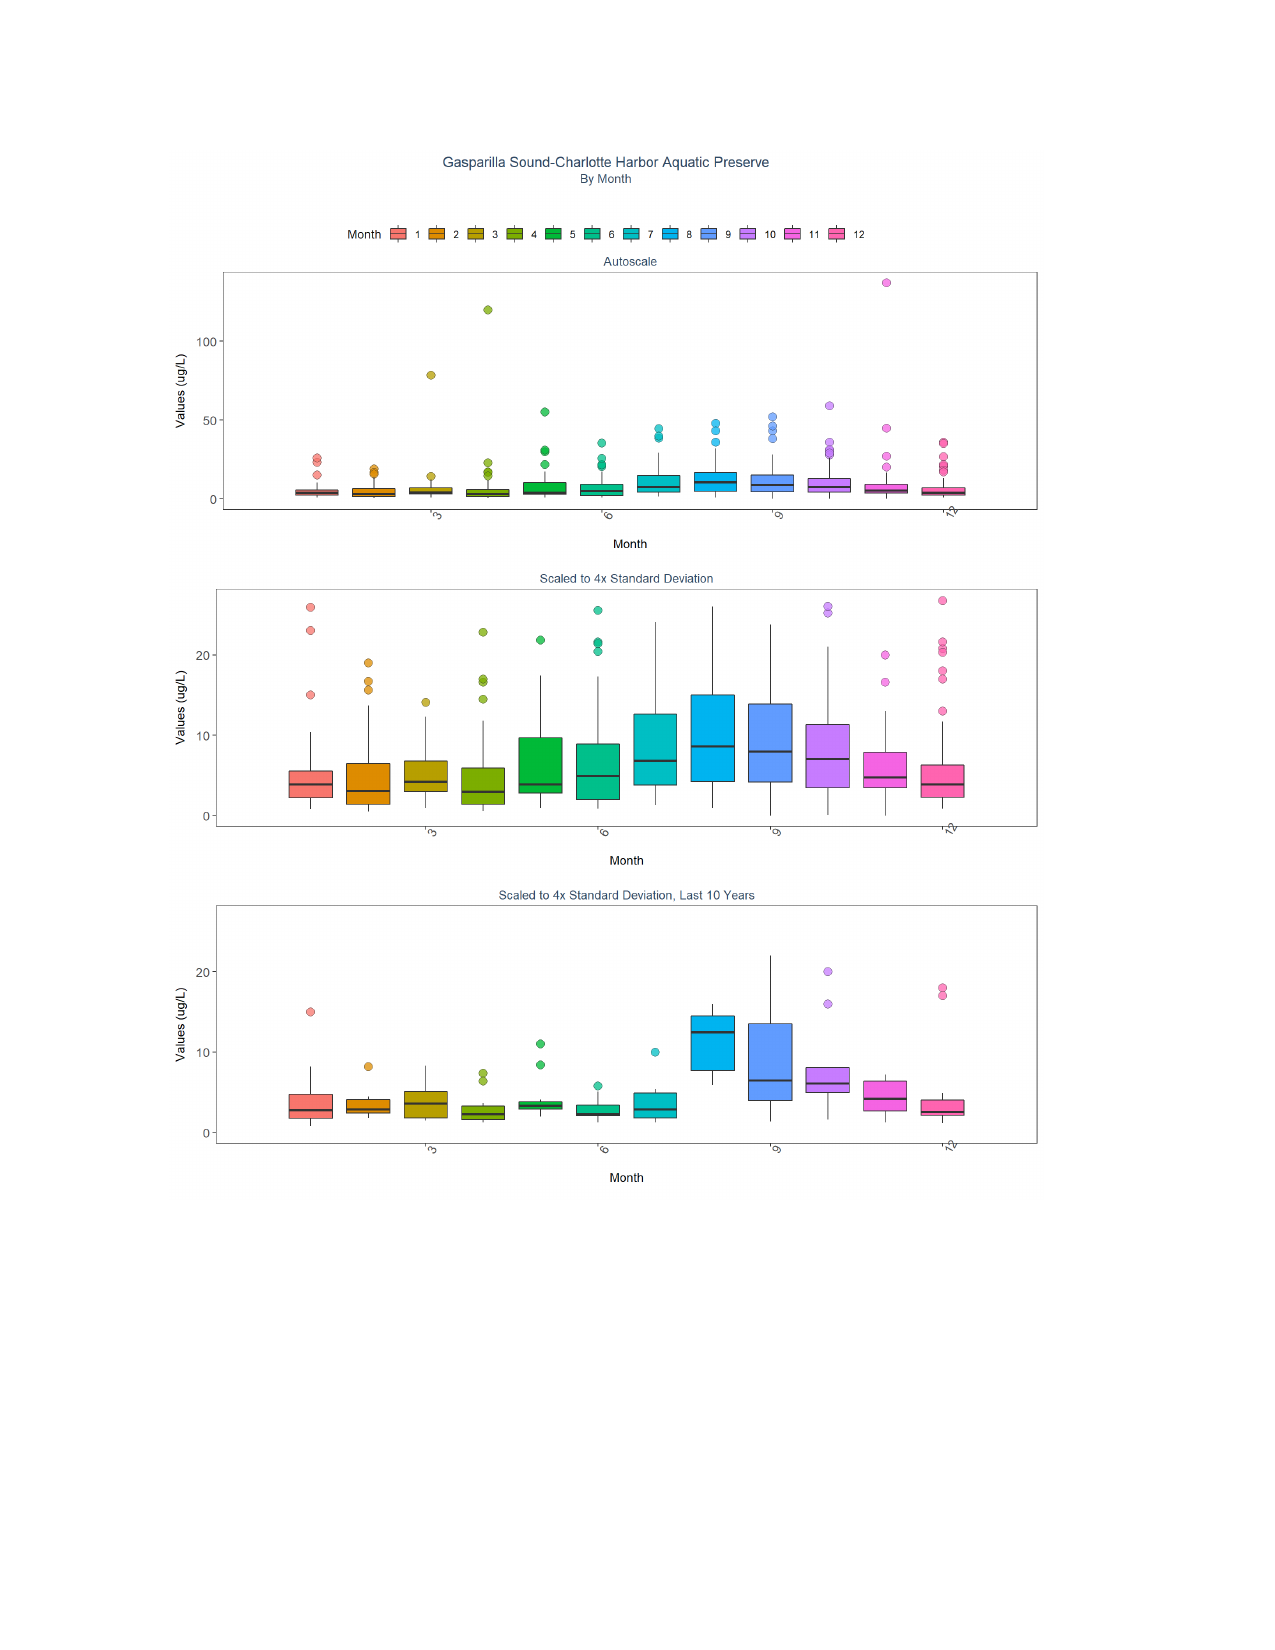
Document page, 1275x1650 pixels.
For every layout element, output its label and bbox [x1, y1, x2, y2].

picture [168, 150, 1044, 1200]
